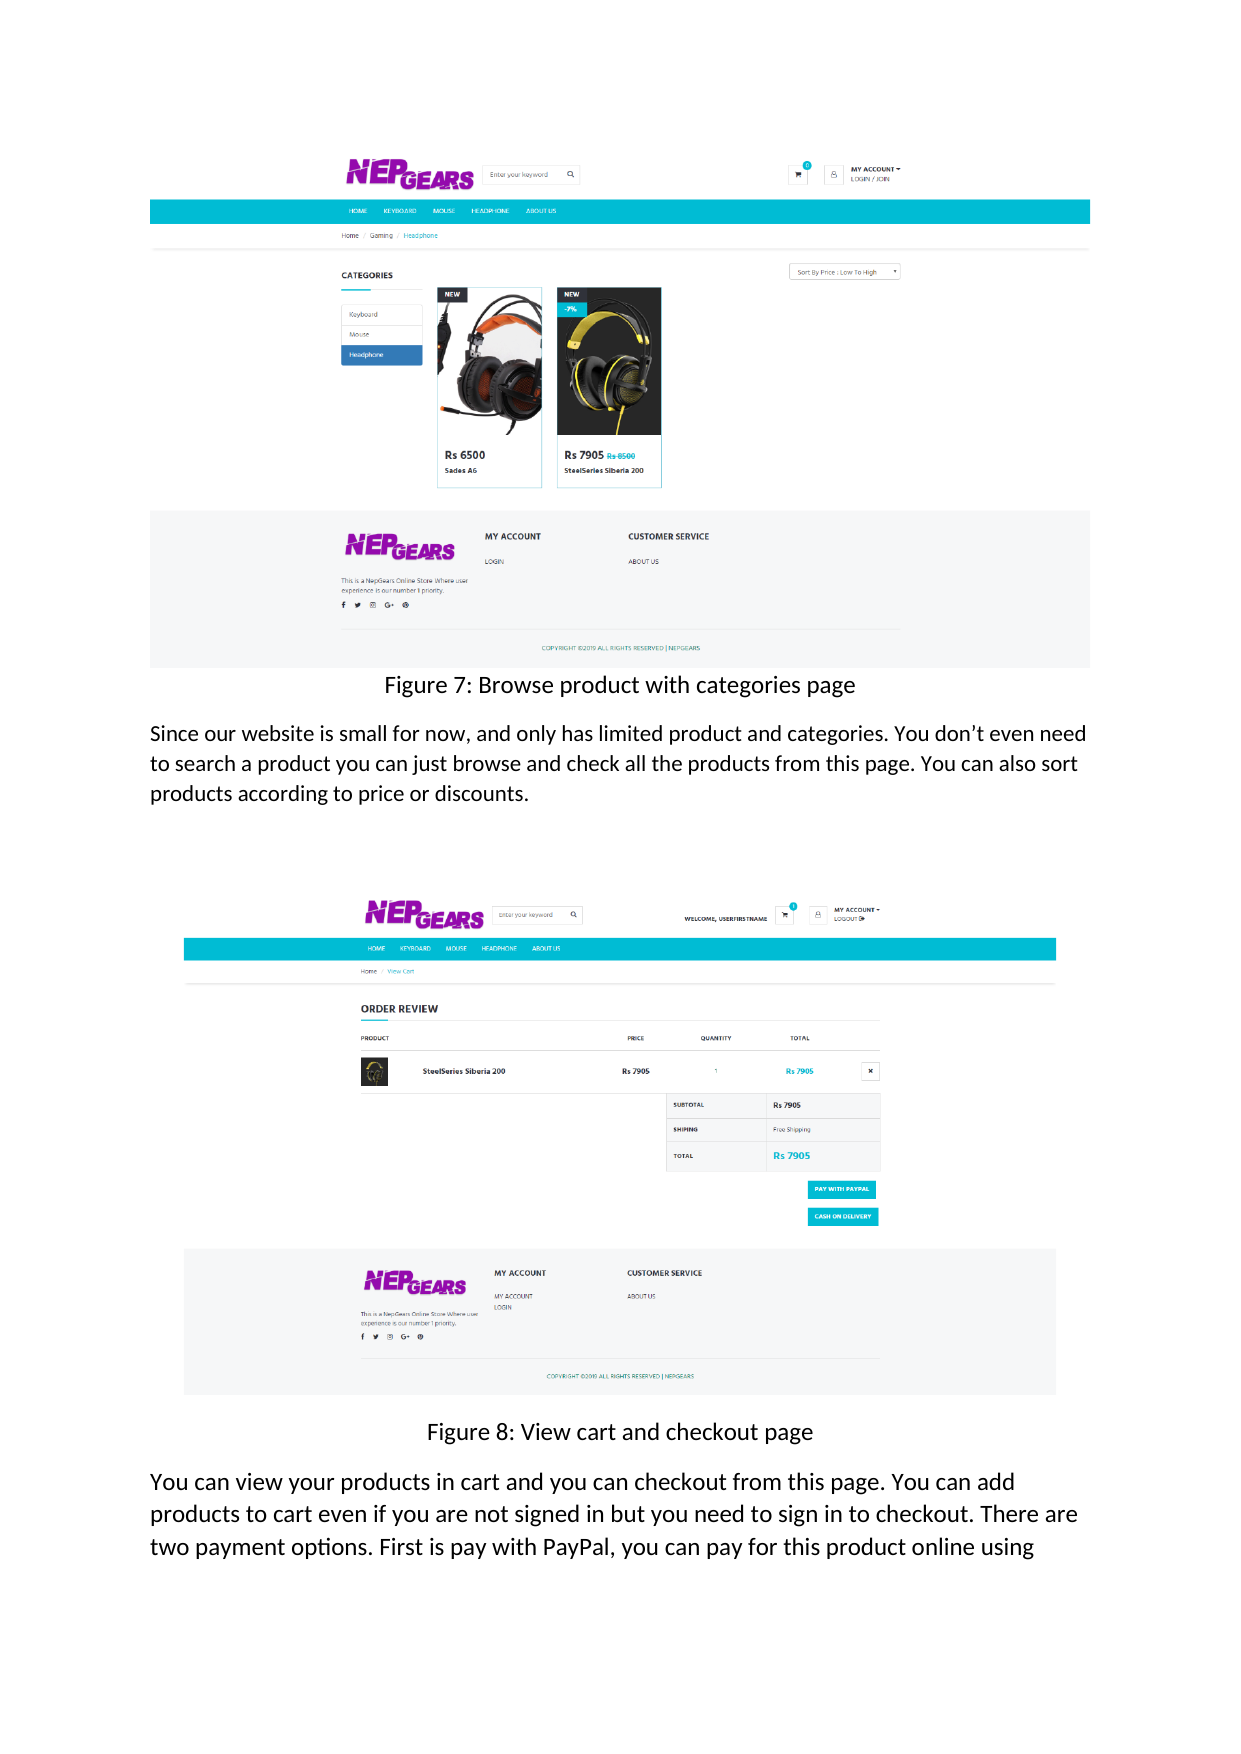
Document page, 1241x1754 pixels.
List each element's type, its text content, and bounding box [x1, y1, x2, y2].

text Since our website is small for now, and only has limited product and categories. You don’t even need to search a product you can just browse and check all the products from this page. You can also sort products according to price or discounts. [150, 719, 1090, 808]
text Figure 7: Browse product with categories page [150, 668, 1090, 700]
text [150, 1466, 1090, 1562]
picture [183, 892, 1057, 1395]
picture [150, 150, 1091, 668]
